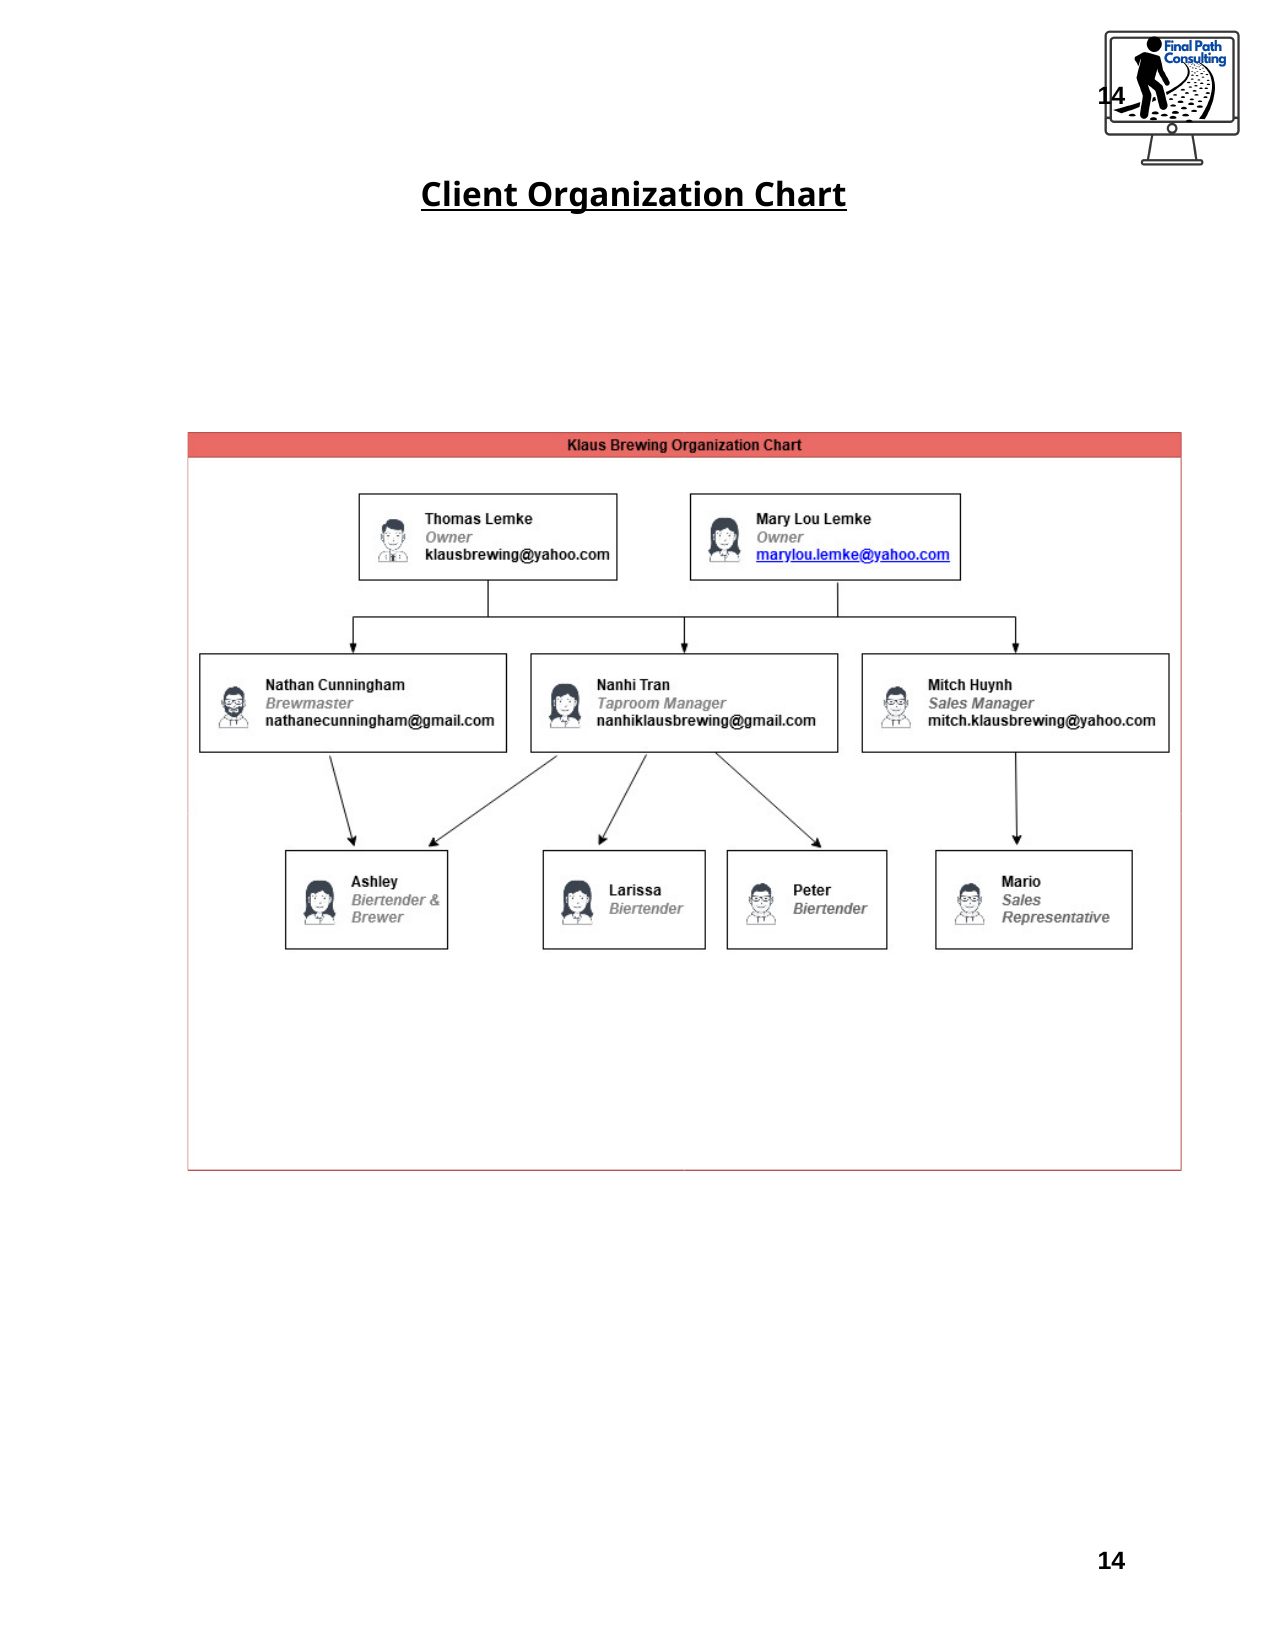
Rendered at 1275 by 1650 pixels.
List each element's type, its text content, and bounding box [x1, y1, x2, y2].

subtitle Client Organization Chart [187, 171, 1125, 216]
picture [187, 432, 1182, 1171]
picture [1098, 18, 1247, 174]
